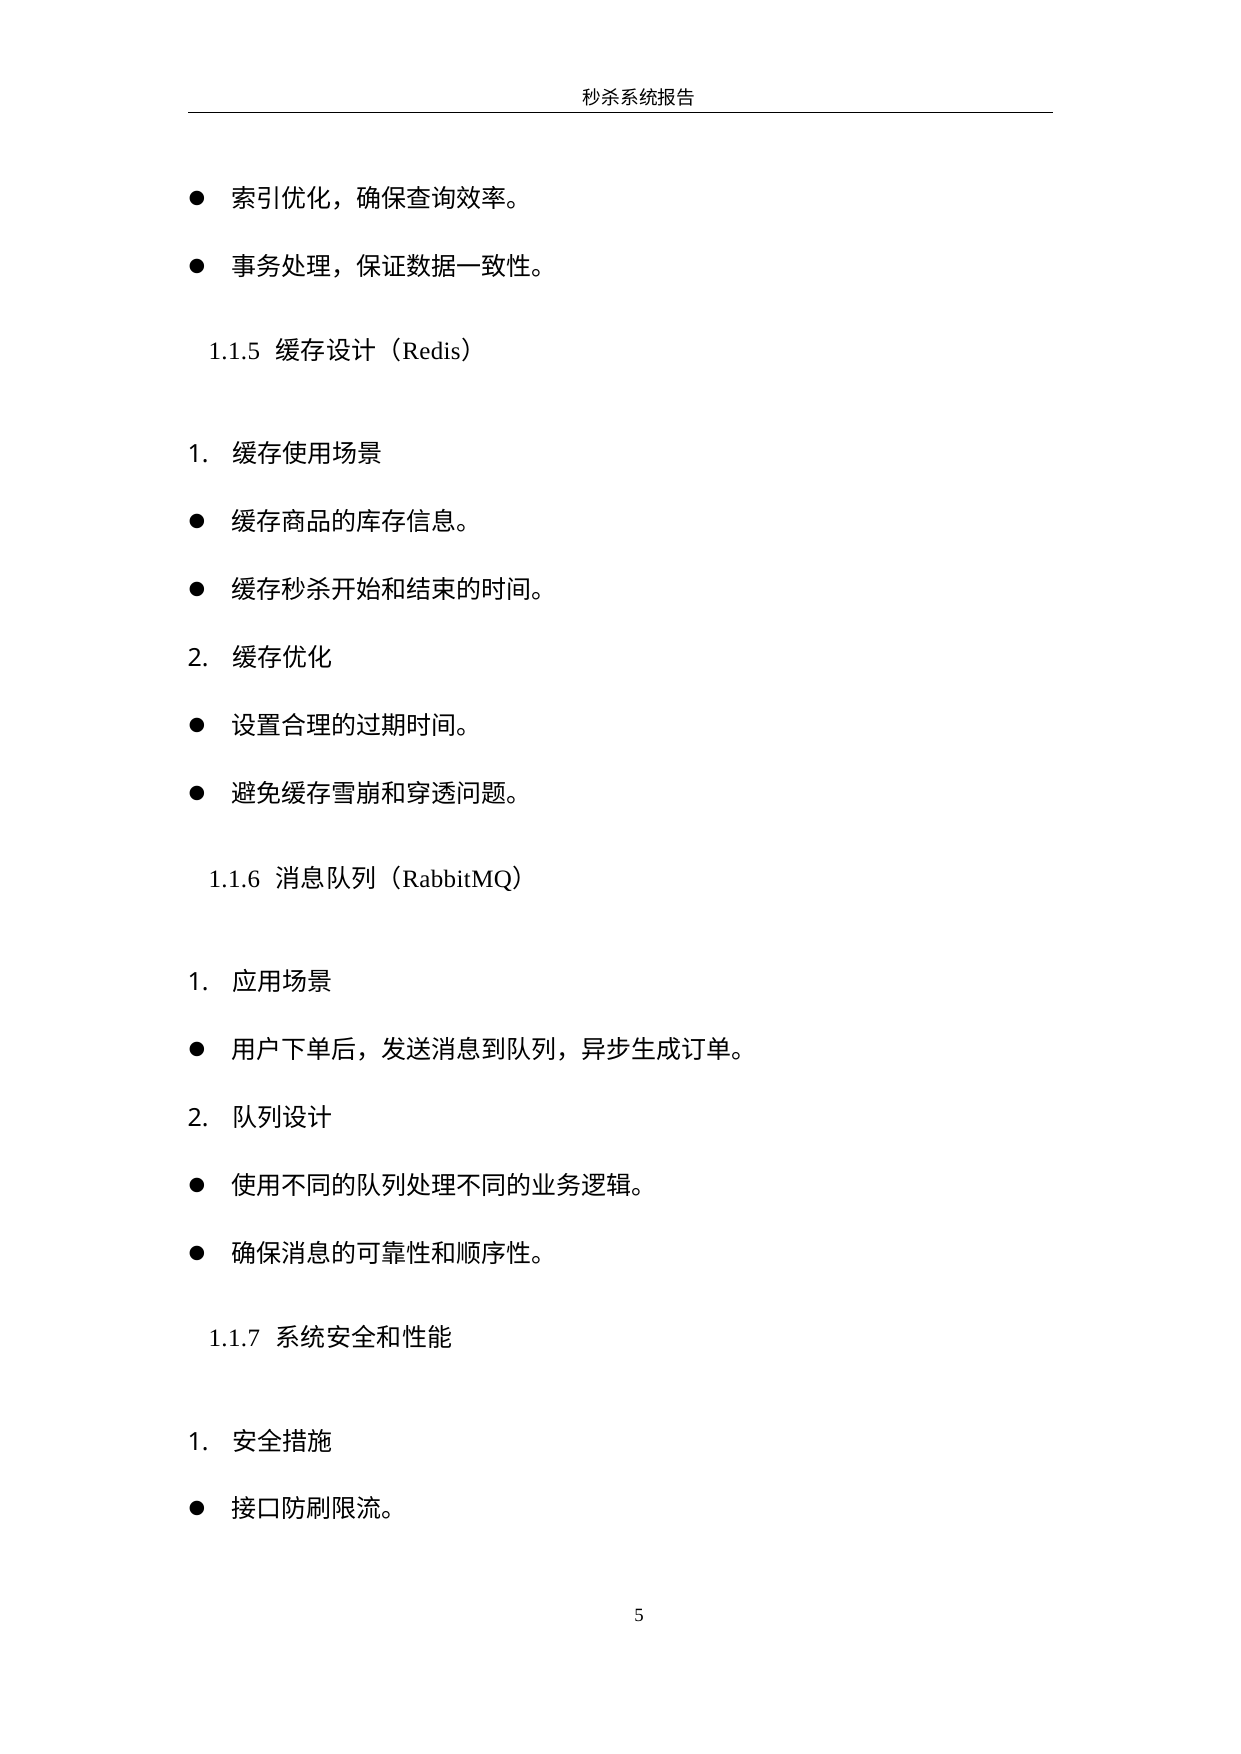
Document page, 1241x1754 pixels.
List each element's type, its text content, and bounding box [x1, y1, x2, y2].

list 缓存秒杀开始和结束的时间。 [187, 554, 1053, 622]
list 用户下单后，发送消息到队列，异步生成订单。 [187, 1013, 1053, 1081]
subtitle 系统安全和性能 [208, 1302, 1053, 1370]
list 使用不同的队列处理不同的业务逻辑。 [187, 1149, 1053, 1217]
list 索引优化，确保查询效率。 [187, 162, 1053, 230]
list 设置合理的过期时间。 [187, 690, 1053, 758]
list 缓存优化 [187, 622, 1053, 690]
list 队列设计 [187, 1081, 1053, 1149]
list 安全措施 [187, 1405, 1053, 1473]
list 事务处理，保证数据一致性。 [187, 230, 1053, 298]
subtitle 消息队列（RabbitMQ） [208, 842, 1053, 910]
list 确保消息的可靠性和顺序性。 [187, 1217, 1053, 1285]
subtitle 缓存设计（Redis） [208, 315, 1053, 383]
list 接口防刷限流。 [187, 1473, 1053, 1541]
list 应用场景 [187, 946, 1053, 1013]
list 避免缓存雪崩和穿透问题。 [187, 758, 1053, 826]
list 缓存使用场景 [187, 418, 1053, 486]
list 缓存商品的库存信息。 [187, 486, 1053, 554]
